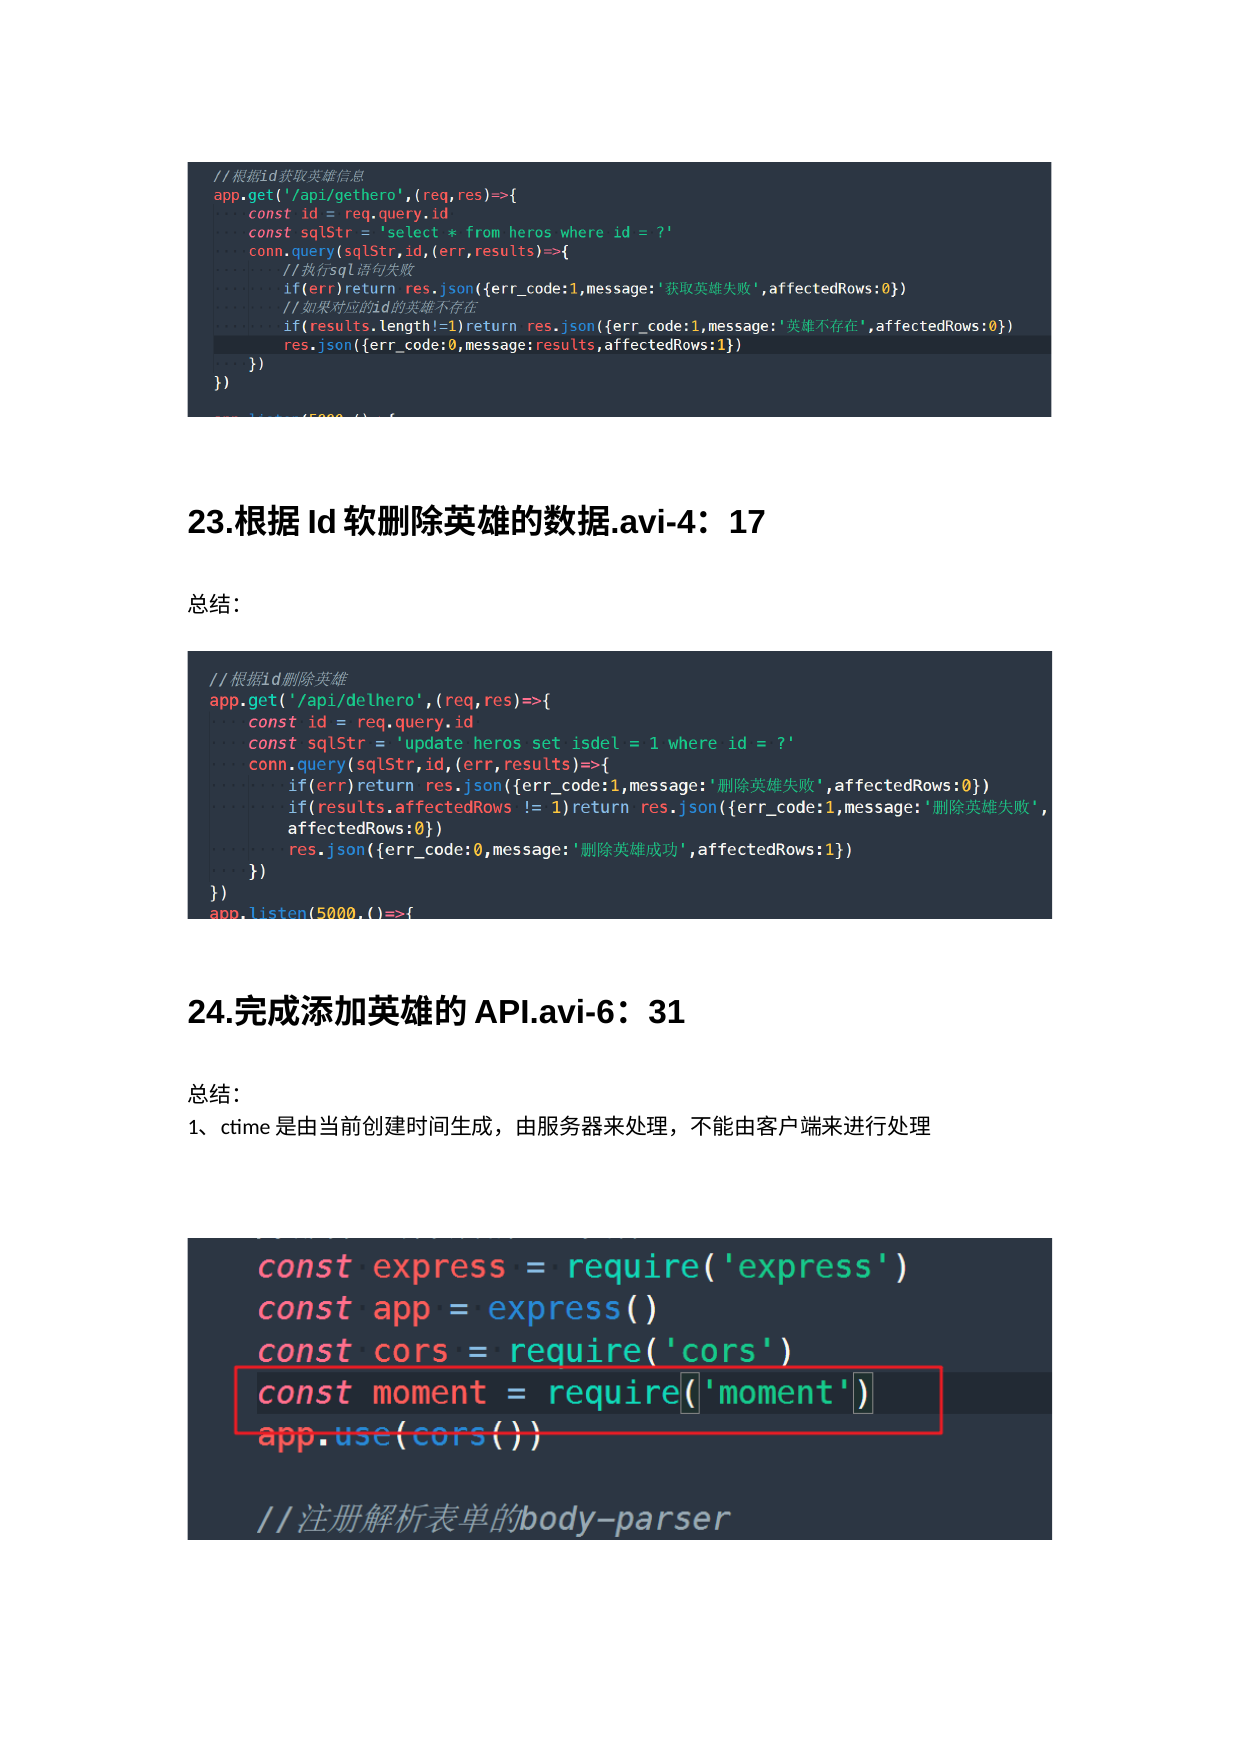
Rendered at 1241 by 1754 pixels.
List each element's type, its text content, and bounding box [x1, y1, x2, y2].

subtitle 24.完成添加英雄的API.avi-6：31 [187, 977, 1053, 1042]
picture [187, 162, 1052, 417]
subtitle 23.根据Id软删除英雄的数据.avi-4：17 [187, 487, 1053, 552]
list ctime是由当前创建时间生成，由服务器来处理，不能由客户端来进行处理 [187, 1109, 1053, 1141]
text 总结： [187, 1076, 1053, 1109]
picture [187, 651, 1053, 919]
text 总结： [187, 587, 1053, 619]
picture [187, 1238, 1053, 1540]
